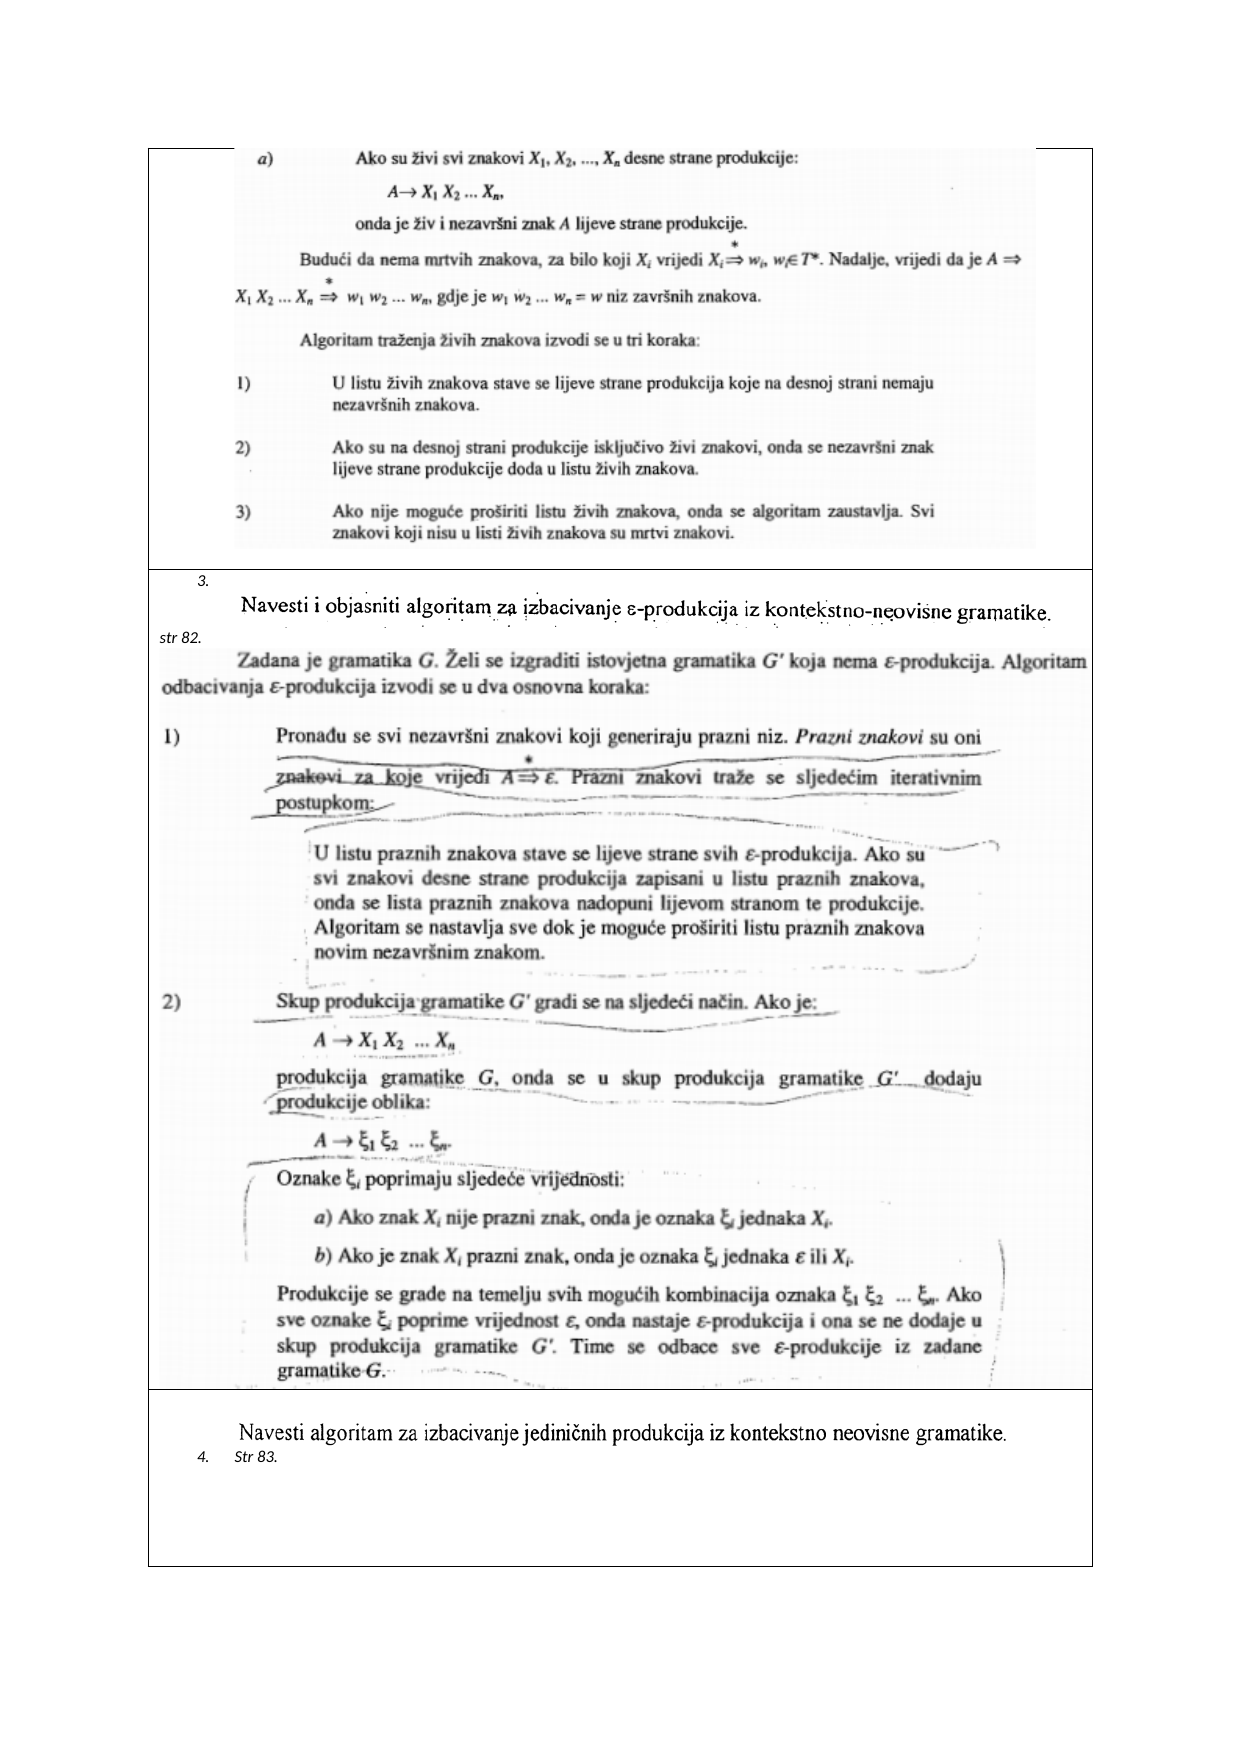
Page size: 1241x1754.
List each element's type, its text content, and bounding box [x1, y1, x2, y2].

table_cell Str 83. [149, 1390, 1092, 1566]
picture [234, 148, 1036, 549]
picture [159, 648, 1091, 1389]
table_cell Str 77. [149, 149, 1092, 569]
picture [234, 590, 1069, 628]
picture [234, 1417, 1025, 1447]
table_cell str 82. [149, 570, 1092, 1389]
